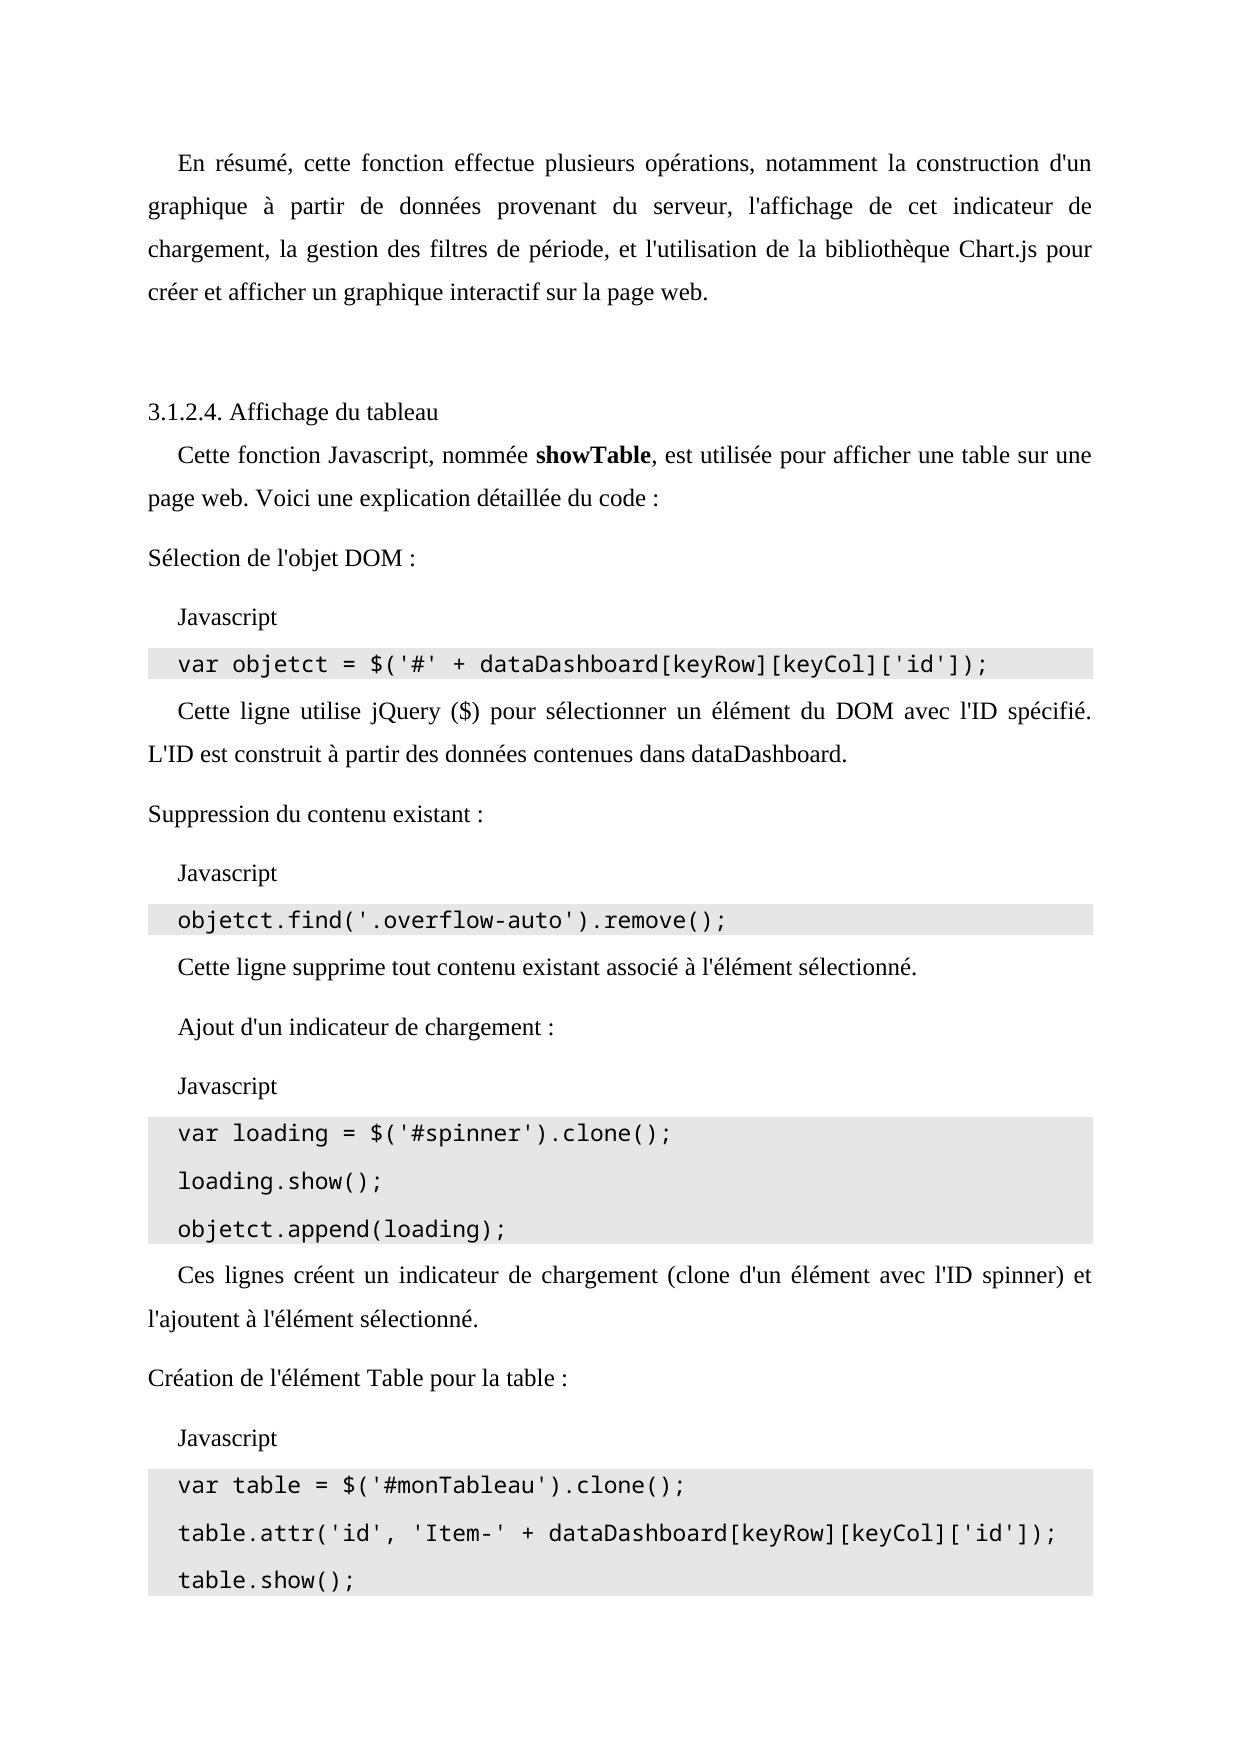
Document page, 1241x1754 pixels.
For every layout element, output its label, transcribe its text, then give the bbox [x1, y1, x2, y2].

text table.show(); [148, 1564, 1093, 1596]
text Ces lignes créent un indicateur de chargement (clone d'un élément avec l'ID spinner) et l'ajoutent à l'élément sélectionné. [148, 1261, 1093, 1332]
text Javascript [148, 602, 1093, 631]
text Création de l'élément Table pour la table : [148, 1363, 1093, 1392]
text Cette ligne utilise jQuery ($) pour sélectionner un élément du DOM avec l'ID spécifié. L'ID est construit à partir des données contenues dans dataDashboard. [148, 696, 1093, 768]
text var table = $('#monTableau').clone(); [148, 1469, 1093, 1500]
text Sélection de l'objet DOM : [148, 543, 1093, 571]
text Ajout d'un indicateur de chargement : [148, 1012, 1093, 1040]
text objetct.append(loading); [148, 1213, 1093, 1244]
text var objetct = $('#' + dataDashboard[keyRow][keyCol]['id']); [148, 648, 1093, 679]
text Javascript [148, 858, 1093, 887]
text En résumé, cette fonction effectue plusieurs opérations, notamment la construction d'un graphique à partir de données provenant du serveur, l'affichage de cet indicateur de chargement, la gestion des filtres de période, et l'utilisation de la bibliothèque Chart.js pour créer et afficher un graphique interactif sur la page web. [148, 148, 1093, 306]
text Javascript [148, 1423, 1093, 1452]
text Suppression du contenu existant : [148, 799, 1093, 827]
text Affichage du tableau [148, 397, 1093, 425]
text loading.show(); [148, 1165, 1093, 1196]
text var loading = $('#spinner').clone(); [148, 1117, 1093, 1148]
text table.attr('id', 'Item-' + dataDashboard[keyRow][keyCol]['id']); [148, 1517, 1093, 1548]
text Cette ligne supprime tout contenu existant associé à l'élément sélectionné. [148, 952, 1093, 981]
text objetct.find('.overflow-auto').remove(); [148, 904, 1093, 935]
text Javascript [148, 1071, 1093, 1100]
text Cette fonction Javascript, nommée showTable, est utilisée pour afficher une table sur une page web. Voici une explication détaillée du code : [148, 440, 1093, 512]
